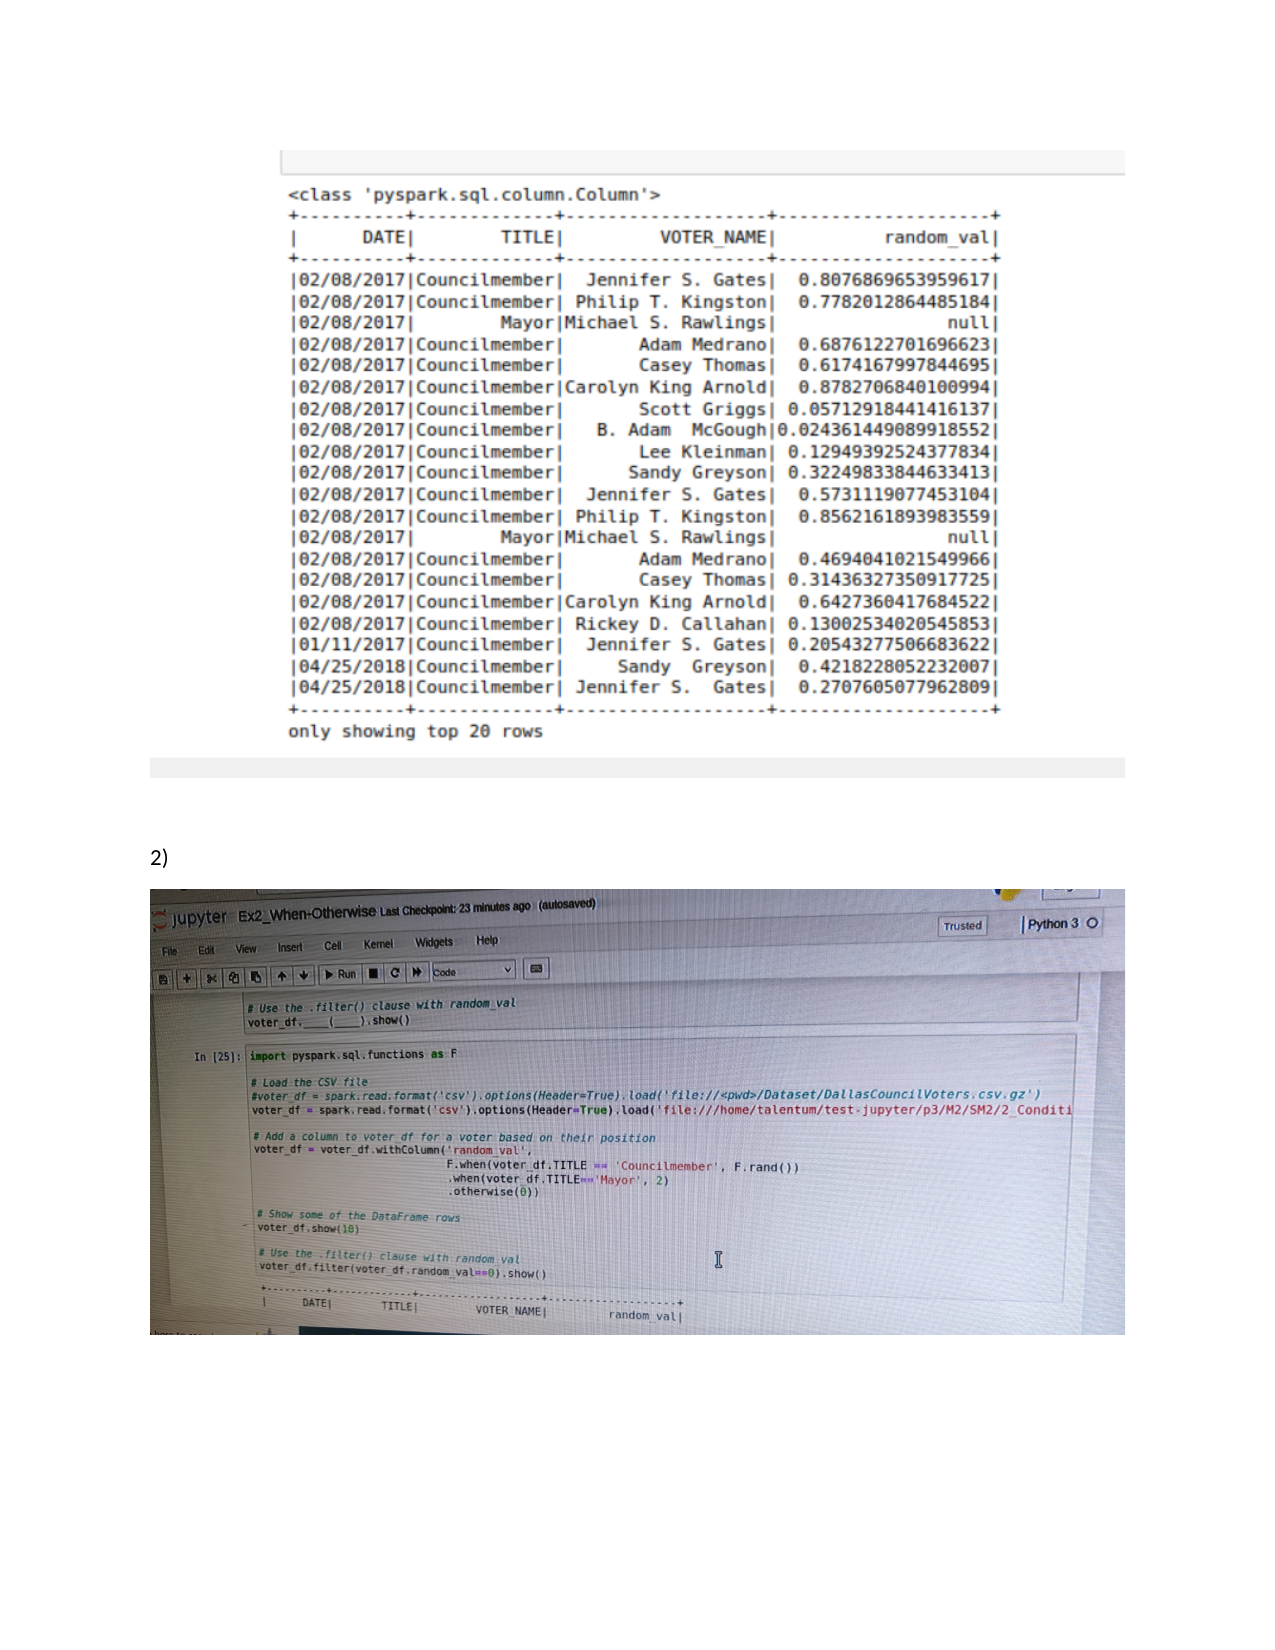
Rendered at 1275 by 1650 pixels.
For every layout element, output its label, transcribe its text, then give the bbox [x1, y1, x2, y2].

picture [150, 150, 1125, 778]
text 2) [150, 843, 1125, 871]
picture [150, 889, 1125, 1335]
